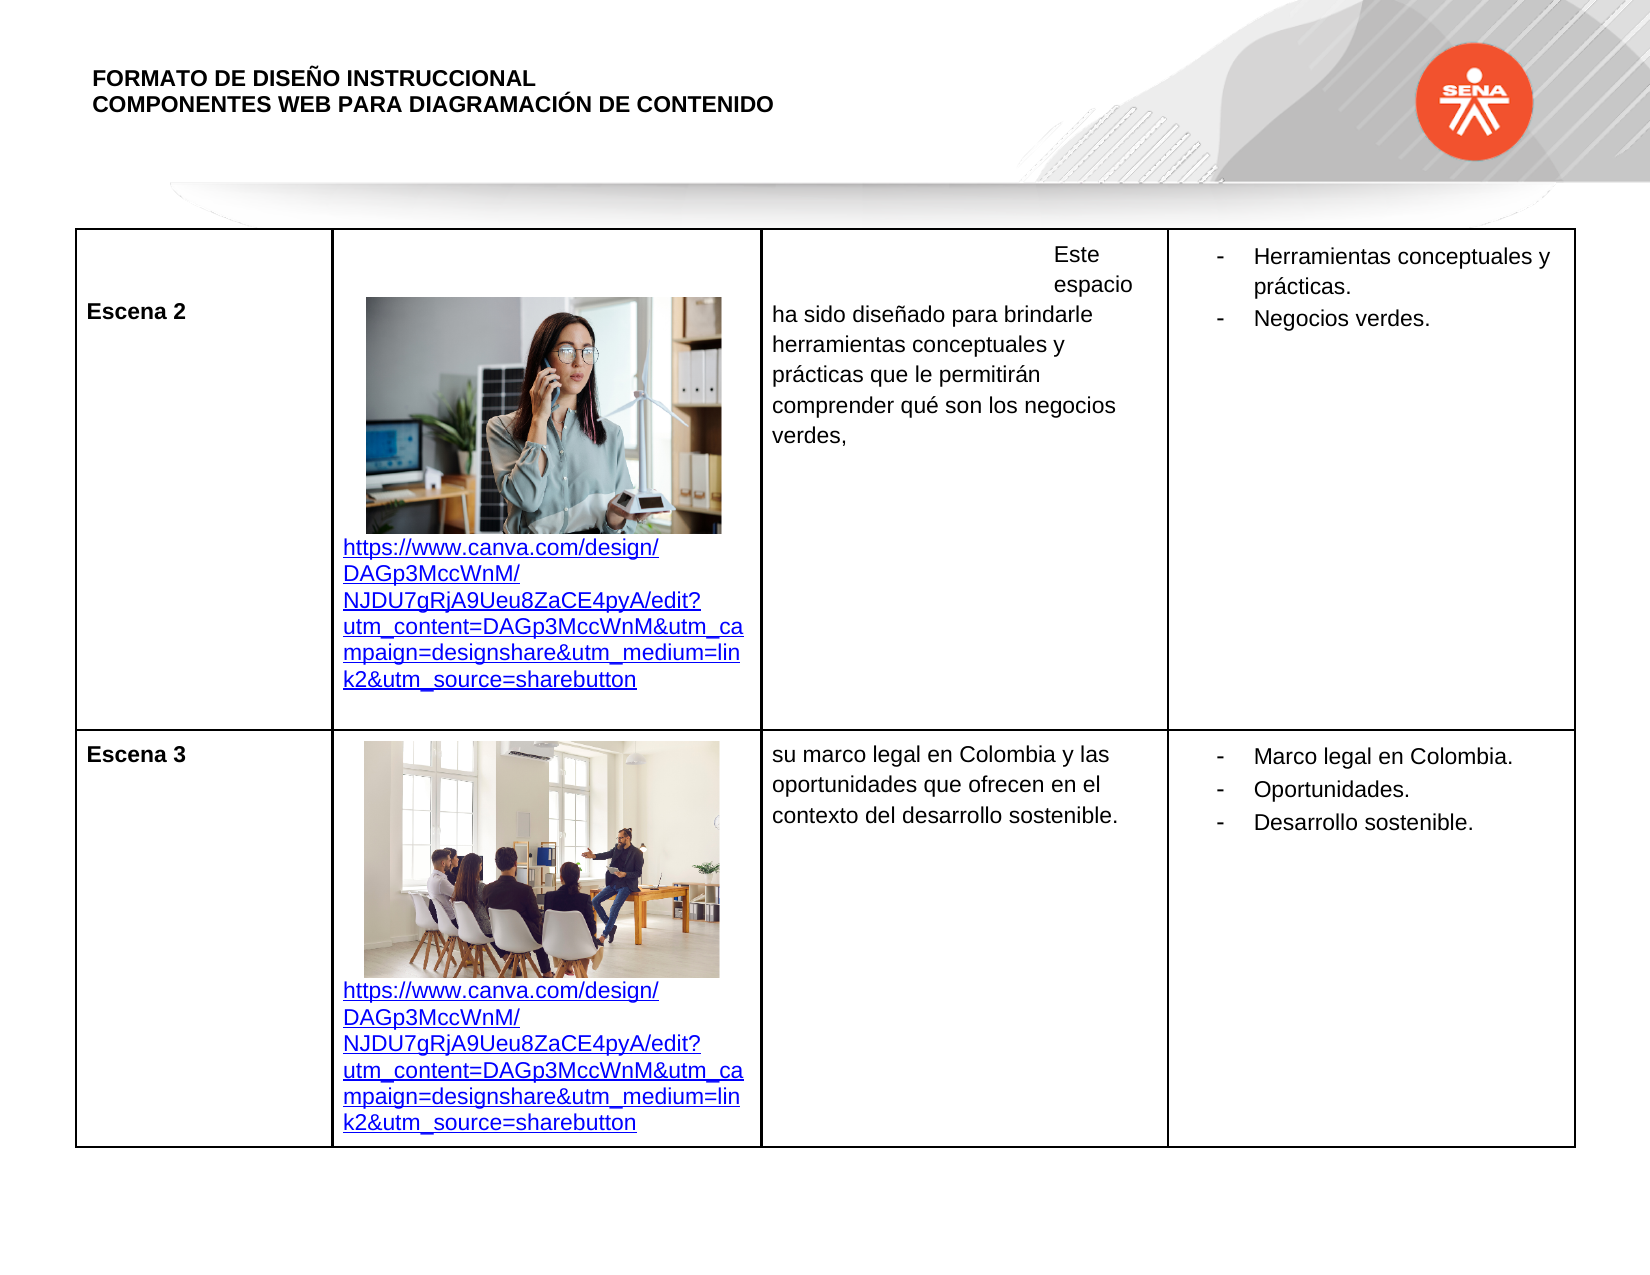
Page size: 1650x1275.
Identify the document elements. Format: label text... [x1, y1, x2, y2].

table_cell Escena 3 [77, 731, 331, 1146]
table_cell Marco legal en Colombia. Oportunidades. Desarrollo sostenible. [1169, 731, 1574, 1146]
picture [361, 741, 724, 978]
table_cell Este espacio ha sido diseñado para brindarle herramientas conceptuales y prácticas que le permitirán comprender qué son los negocios verdes, [763, 230, 1167, 729]
table_cell su marco legal en Colombia y las oportunidades que ofrecen en el contexto del desarrollo sostenible. [763, 731, 1167, 1146]
picture [361, 297, 730, 534]
picture [0, 0, 1650, 229]
table_cell Escena 2 [77, 230, 331, 729]
table_cell Herramientas conceptuales y prácticas. Negocios verdes. [1169, 230, 1574, 729]
